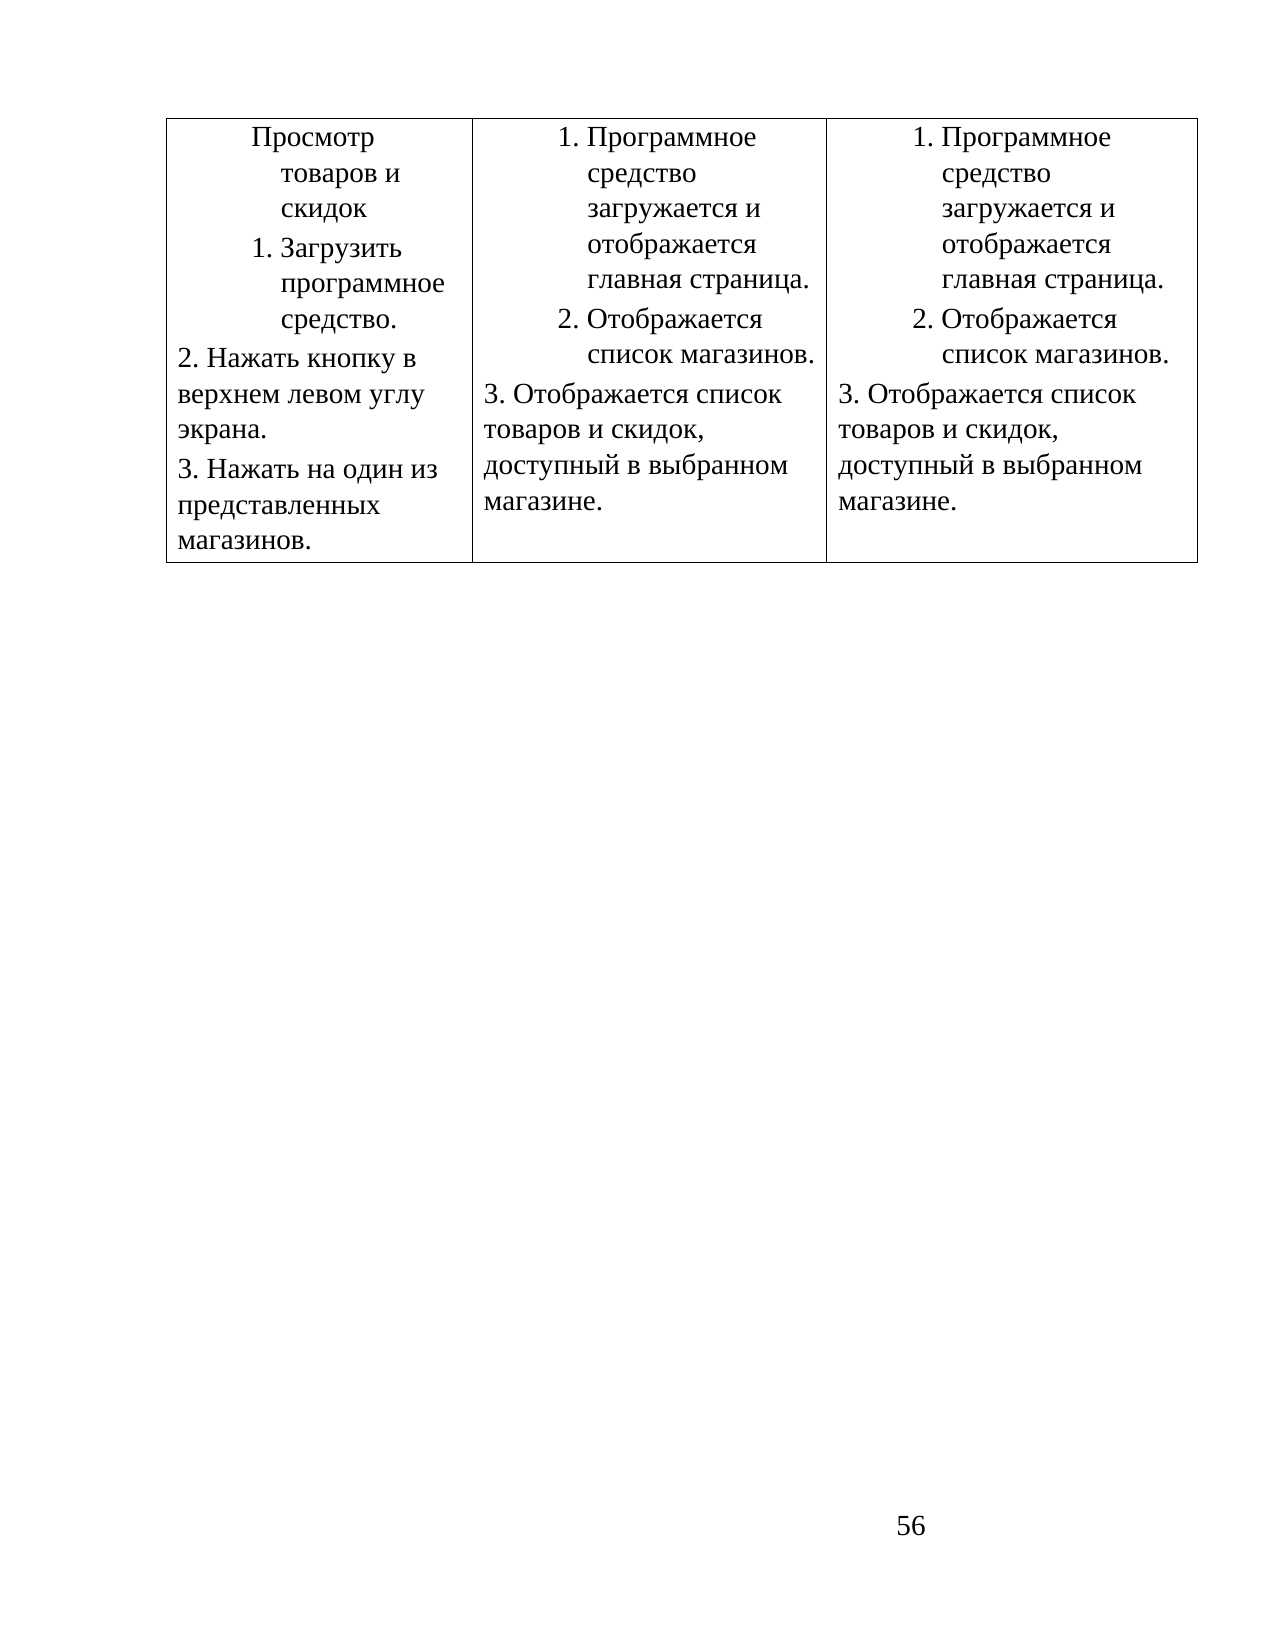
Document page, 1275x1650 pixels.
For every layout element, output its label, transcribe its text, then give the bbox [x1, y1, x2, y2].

table_cell 1. Программное средство загружается и отображается главная страница. 2. Отображается список магазинов. 3. Отображается список товаров и скидок, доступный в выбранном магазине. [473, 119, 826, 562]
table_cell 1. Программное средство загружается и отображается главная страница. 2. Отображается список магазинов. 3. Отображается список товаров и скидок, доступный в выбранном магазине. [827, 119, 1197, 562]
table_cell Просмотр товаров и скидок 1. Загрузить программное средство. 2. Нажать кнопку в верхнем левом углу экрана. 3. Нажать на один из представленных магазинов. [167, 119, 472, 562]
